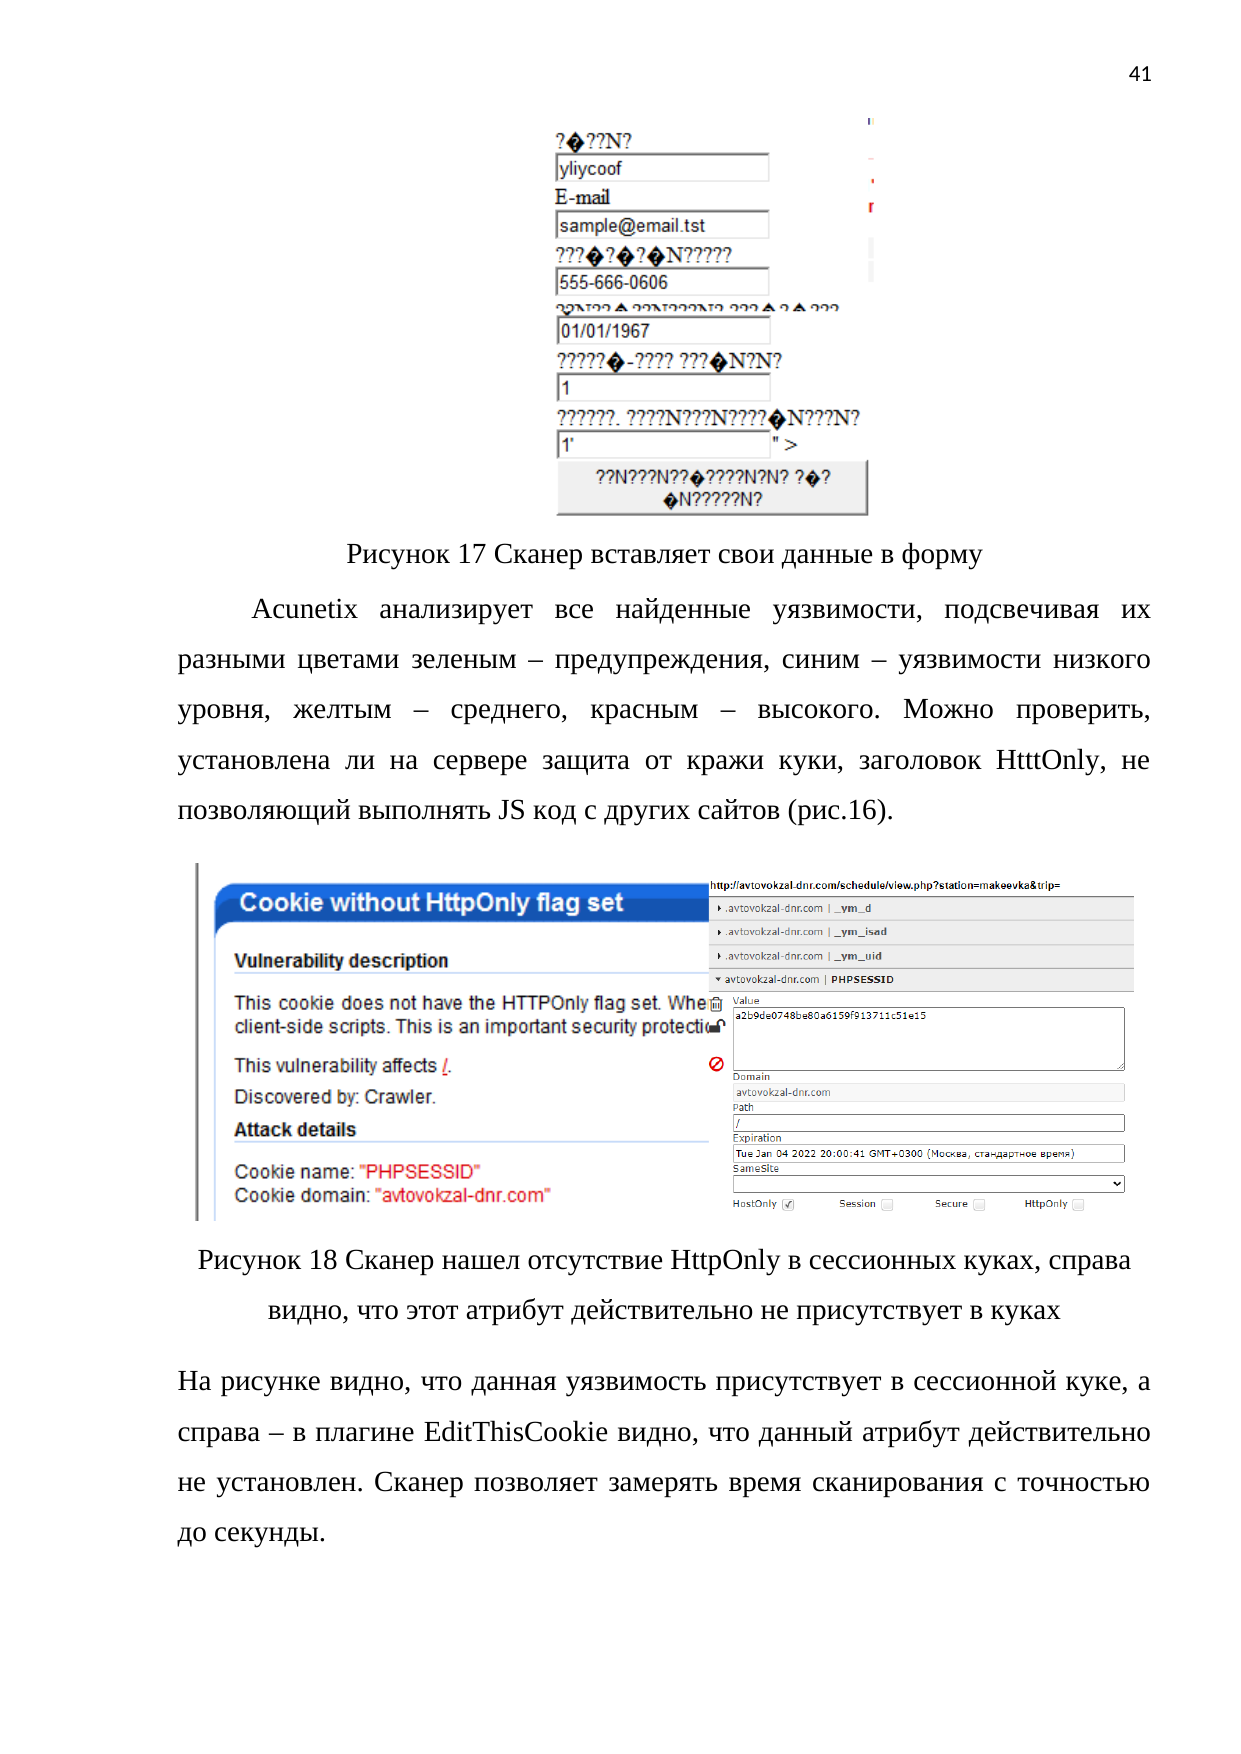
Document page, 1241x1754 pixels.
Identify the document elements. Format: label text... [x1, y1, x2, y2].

picture [194, 863, 1134, 1221]
text Рисунок 17 Сканер вставляет свои данные в форму [177, 536, 1152, 570]
picture [529, 118, 874, 520]
text Рисунок 18 Сканер нашел отсутствие HttpOnly в сессионных куках, справа видно, что этот атрибут действительно не присутствует в куках [177, 1242, 1152, 1326]
text На рисунке видно, что данная уязвимость присутствует в сессионной куке, а справа – в плагине EditThisCookie видно, что данный атрибут действительно не установлен. Сканер позволяет замерять время сканирования с точностью до секунды. [177, 1363, 1152, 1548]
text Acunetix анализирует все найденные уязвимости, подсвечивая их разными цветами зеленым – предупреждения, синим – уязвимости низкого уровня, желтым – среднего, красным – высокого. Можно проверить, установлена ли на сервере защита от кражи куки, заголовок HtttOnly, не позволяющий выполнять JS код с других сайтов (рис.16). [177, 591, 1152, 826]
